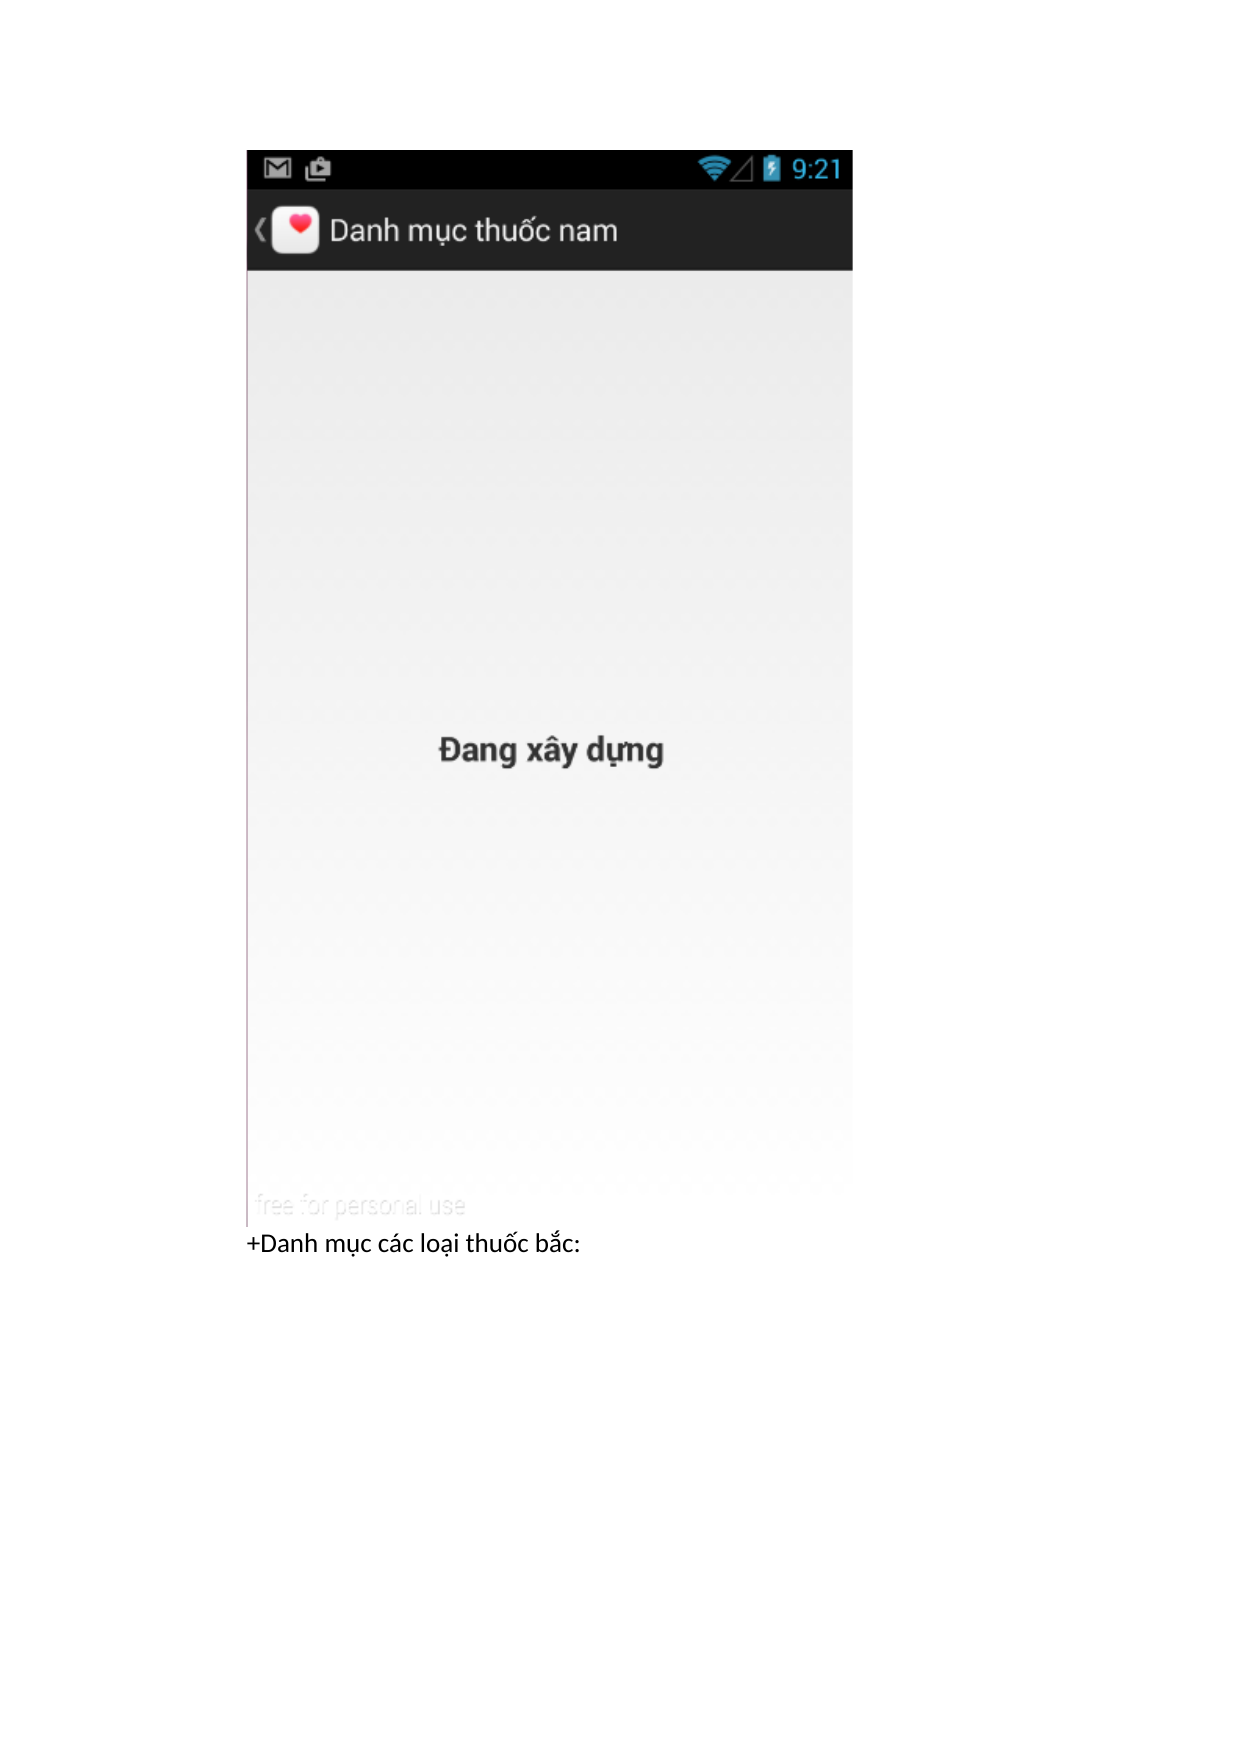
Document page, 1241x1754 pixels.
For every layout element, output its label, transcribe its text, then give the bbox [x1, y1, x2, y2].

list +Danh mục các loại thuốc bắc: [247, 1227, 1090, 1259]
picture [246, 150, 853, 1227]
